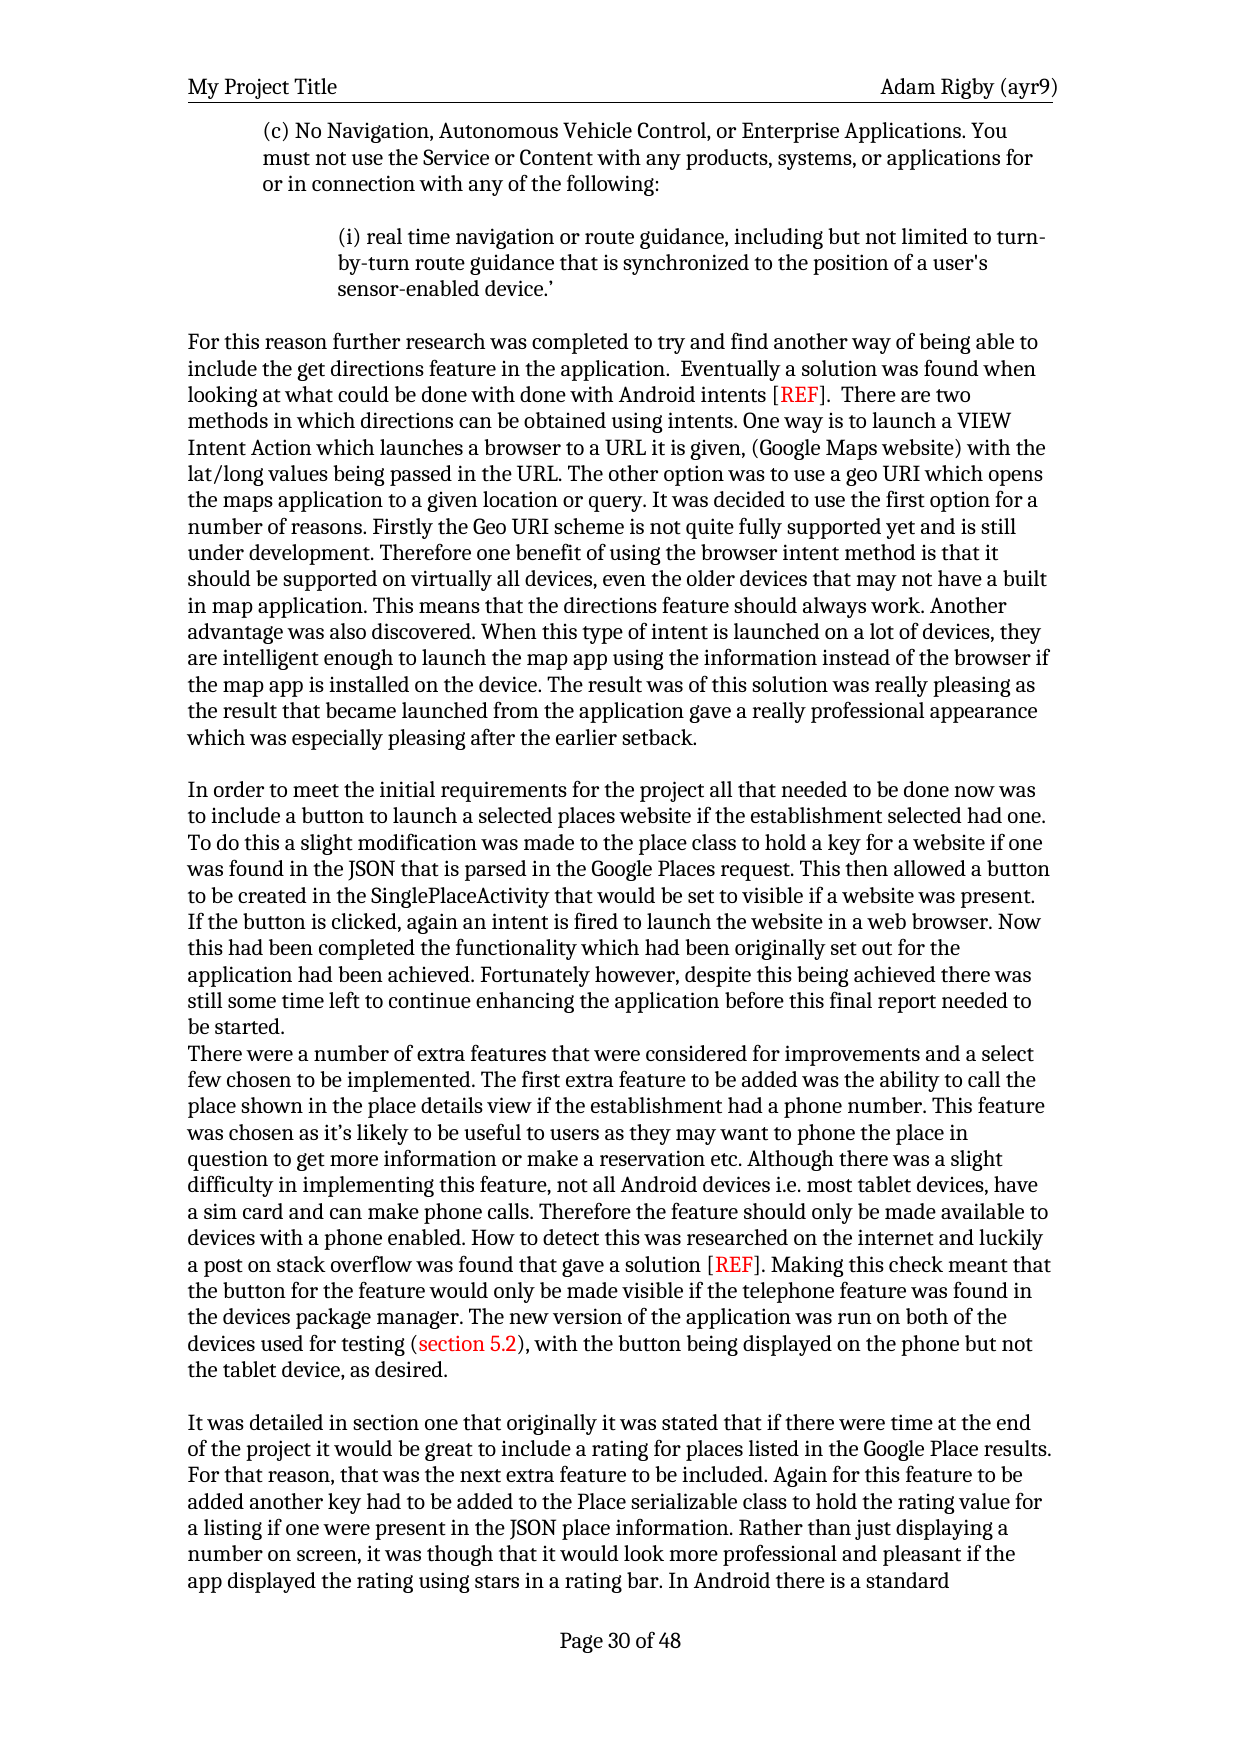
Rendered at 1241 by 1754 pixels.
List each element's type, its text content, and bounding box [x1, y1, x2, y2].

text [187, 1409, 1053, 1594]
text (i) real time navigation or route guidance, including but not limited to turn-by-turn route guidance that is synchronized to the position of a user's sensor-enabled device.’ [337, 223, 1053, 303]
text For this reason further research was completed to try and find another way of being able to include the get directions feature in the application. Eventually a solution was found when looking at what could be done with done with Android intents [REF]. There are two methods in which directions can be obtained using intents. One way is to launch a VIEW Intent Action which launches a browser to a URL it is given, (Google Maps website) with the lat/long values being passed in the URL. The other option was to use a geo URI which opens the maps application to a given location or query. It was decided to use the first option for a number of reasons. Firstly the Geo URI scheme is not quite fully supported yet and is still under development. Therefore one benefit of using the browser intent method is that it should be supported on virtually all devices, even the older devices that may not have a built in map application. This means that the directions feature should always work. Another advantage was also discovered. When this type of intent is launched on a lot of devices, they are intelligent enough to launch the map app using the information instead of the browser if the map app is installed on the device. The result was of this solution was really pleasing as the result that became launched from the application gave a really professional appearance which was especially pleasing after the earlier setback. [187, 329, 1053, 751]
text There were a number of extra features that were considered for improvements and a select few chosen to be implemented. The first extra feature to be added was the ability to call the place shown in the place details view if the establishment had a phone number. This feature was chosen as it’s likely to be useful to users as they may want to phone the place in question to get more information or make a reservation etc. Although there was a slight difficulty in implementing this feature, not all Android devices i.e. most tablet devices, have a sim card and can make phone calls. Therefore the feature should only be made available to devices with a phone enabled. How to detect this was researched on the internet and luckily a post on stack overflow was found that gave a solution [REF]. Making this check meant that the button for the feature would only be made visible if the telephone feature was found in the devices package manager. The new version of the application was run on both of the devices used for testing (section 5.2), with the button being displayed on the phone but not the tablet device, as desired. [187, 1041, 1053, 1383]
text (c) No Navigation, Autonomous Vehicle Control, or Enterprise Applications. You must not use the Service or Content with any products, systems, or applications for or in connection with any of the following: [262, 118, 1053, 197]
text In order to meet the initial requirements for the project all that needed to be done now was to include a button to launch a selected places website if the establishment selected had one. To do this a slight modification was made to the place class to hold a key for a website if one was found in the JSON that is parsed in the Google Places request. This then allowed a button to be created in the SinglePlaceActivity that would be set to visible if a website was present. If the button is clicked, again an intent is fired to launch the website in a web browser. Now this had been completed the functionality which had been originally set out for the application had been achieved. Fortunately however, despite this being achieved there was still some time left to continue enhancing the application before this final report needed to be started. [187, 777, 1053, 1041]
